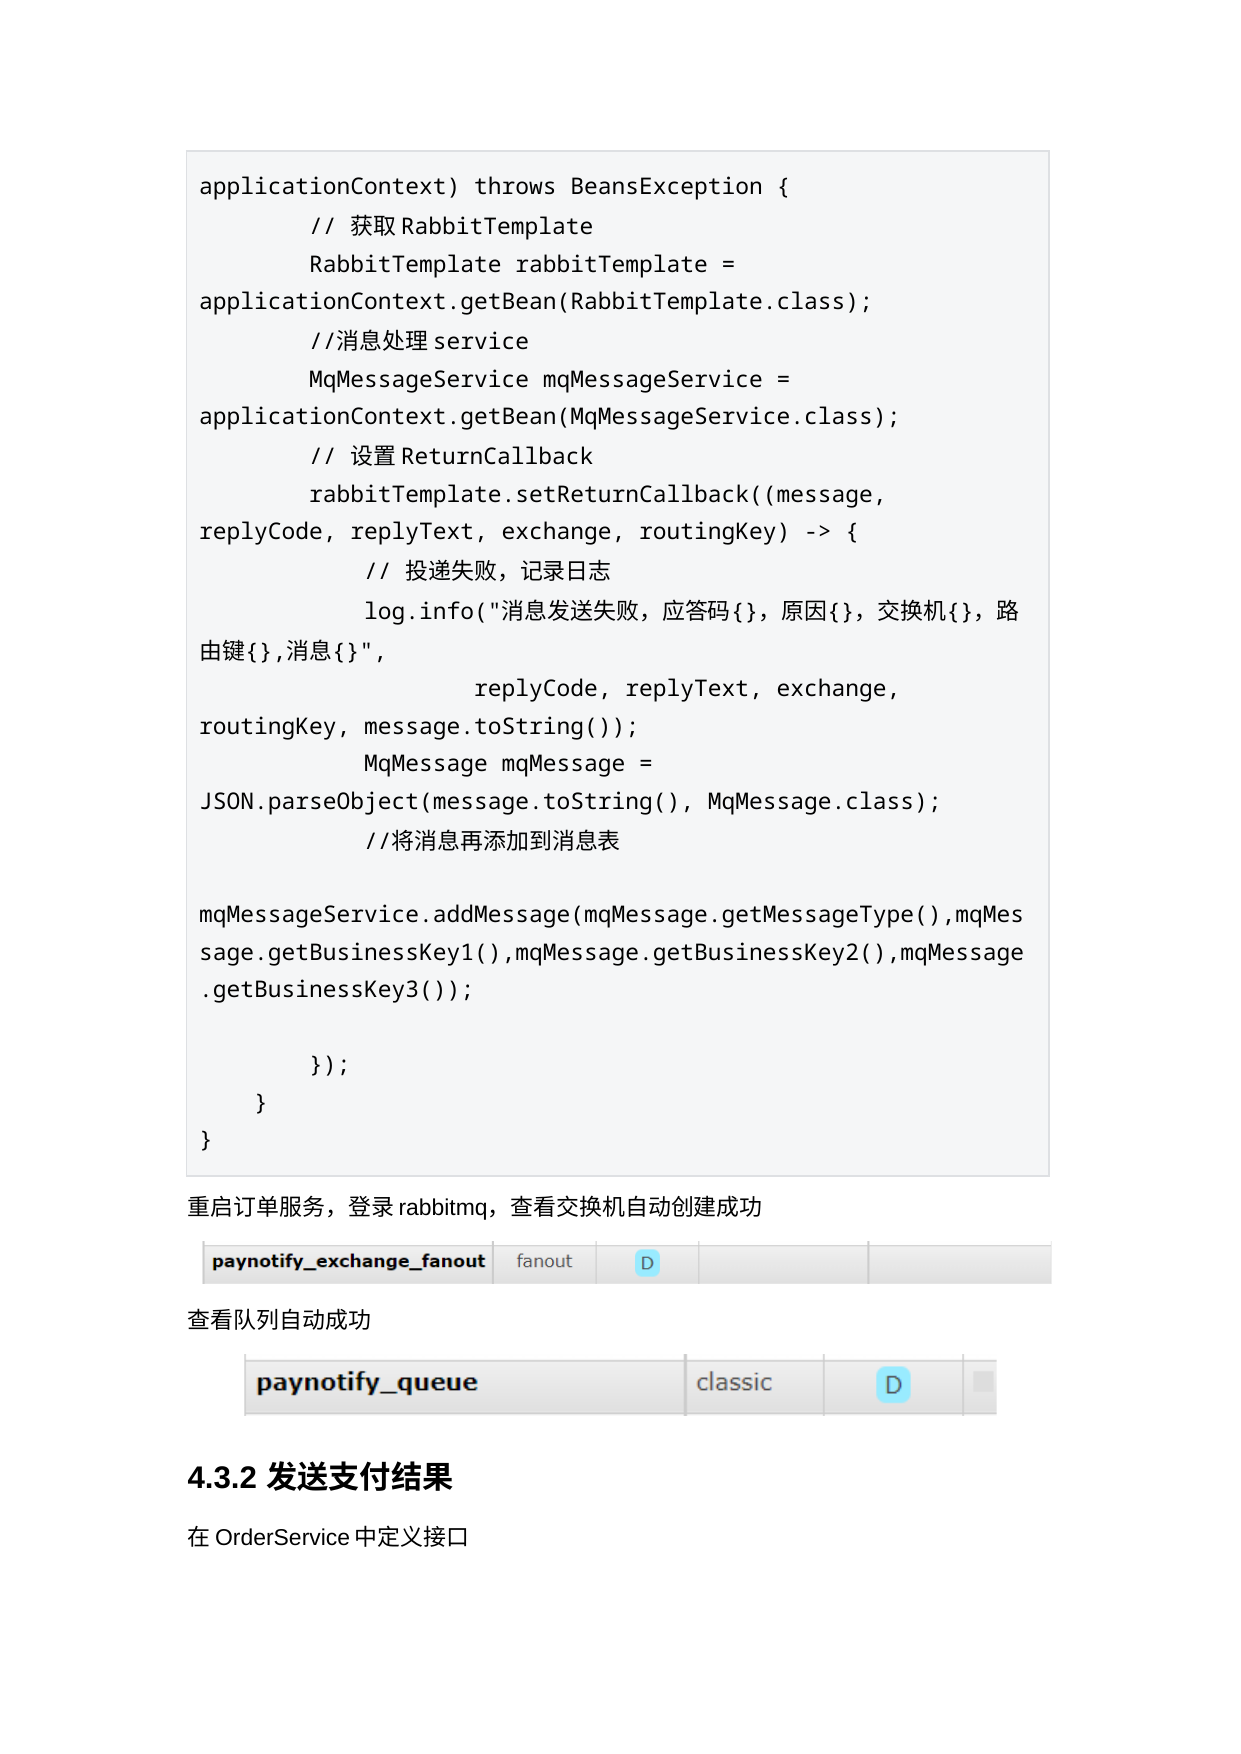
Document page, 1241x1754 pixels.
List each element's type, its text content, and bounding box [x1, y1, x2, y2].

text 重启订单服务，登录rabbitmq，查看交换机自动创建成功 [187, 1189, 1053, 1222]
picture [243, 1354, 997, 1416]
text 查看队列自动成功 [187, 1302, 1053, 1335]
text 4.3.2 发送支付结果 [187, 1452, 1053, 1498]
text 在OrderService中定义接口 [187, 1519, 1053, 1552]
picture [188, 1241, 1052, 1284]
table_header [187, 152, 1048, 1175]
